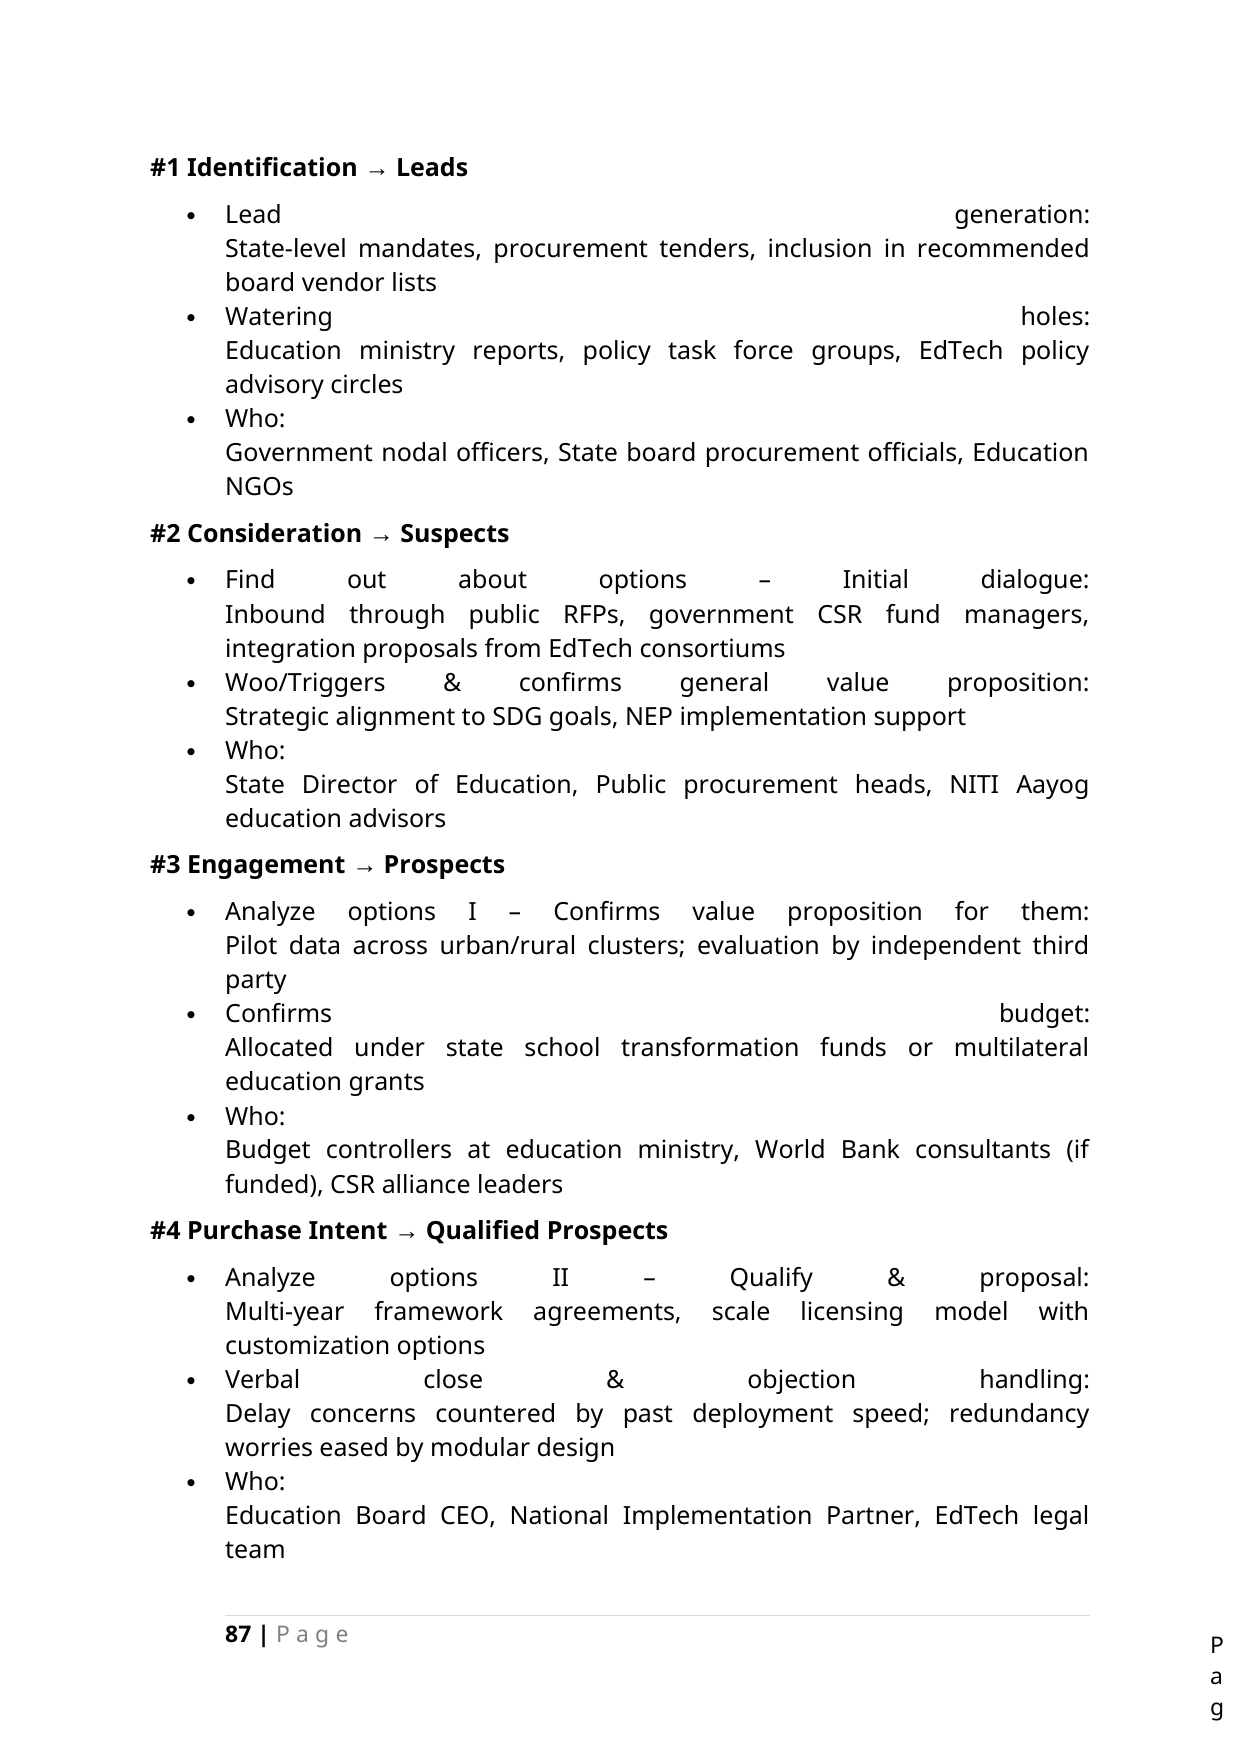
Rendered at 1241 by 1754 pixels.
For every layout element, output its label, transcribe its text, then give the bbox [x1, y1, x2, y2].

text #4 Purchase Intent → Qualified Prospects [150, 1213, 1090, 1247]
list Watering holes: Education ministry reports, policy task force groups, EdTech policy advisory circles [187, 299, 1090, 401]
list Who: Education Board CEO, National Implementation Partner, EdTech legal team [187, 1464, 1090, 1566]
list Lead generation: State-level mandates, procurement tenders, inclusion in recommended board vendor lists [187, 197, 1090, 299]
list Woo/Triggers & confirms general value proposition: Strategic alignment to SDG goals, NEP implementation support [187, 664, 1090, 732]
list Who: State Director of Education, Public procurement heads, NITI Aayog education advisors [187, 732, 1090, 835]
list Verbal close & objection handling: Delay concerns countered by past deployment speed; redundancy worries eased by modular design [187, 1362, 1090, 1464]
list Analyze options I – Confirms value proposition for them: Pilot data across urban/rural clusters; evaluation by independent third party [187, 894, 1090, 996]
list Analyze options II – Qualify & proposal: Multi-year framework agreements, scale licensing model with customization options [187, 1259, 1090, 1362]
list Who: Government nodal officers, State board procurement officials, Education NGOs [187, 401, 1090, 503]
text #3 Engagement → Prospects [150, 847, 1090, 881]
text #2 Consideration → Suspects [150, 516, 1090, 550]
text #1 Identification → Leads [150, 150, 1090, 184]
list Confirms budget: Allocated under state school transformation funds or multilateral education grants [187, 996, 1090, 1098]
list Find out about options – Initial dialogue: Inbound through public RFPs, government CSR fund managers, integration proposals from EdTech consortiums [187, 562, 1090, 664]
list Who: Budget controllers at education ministry, World Bank consultants (if funded), CSR alliance leaders [187, 1098, 1090, 1200]
